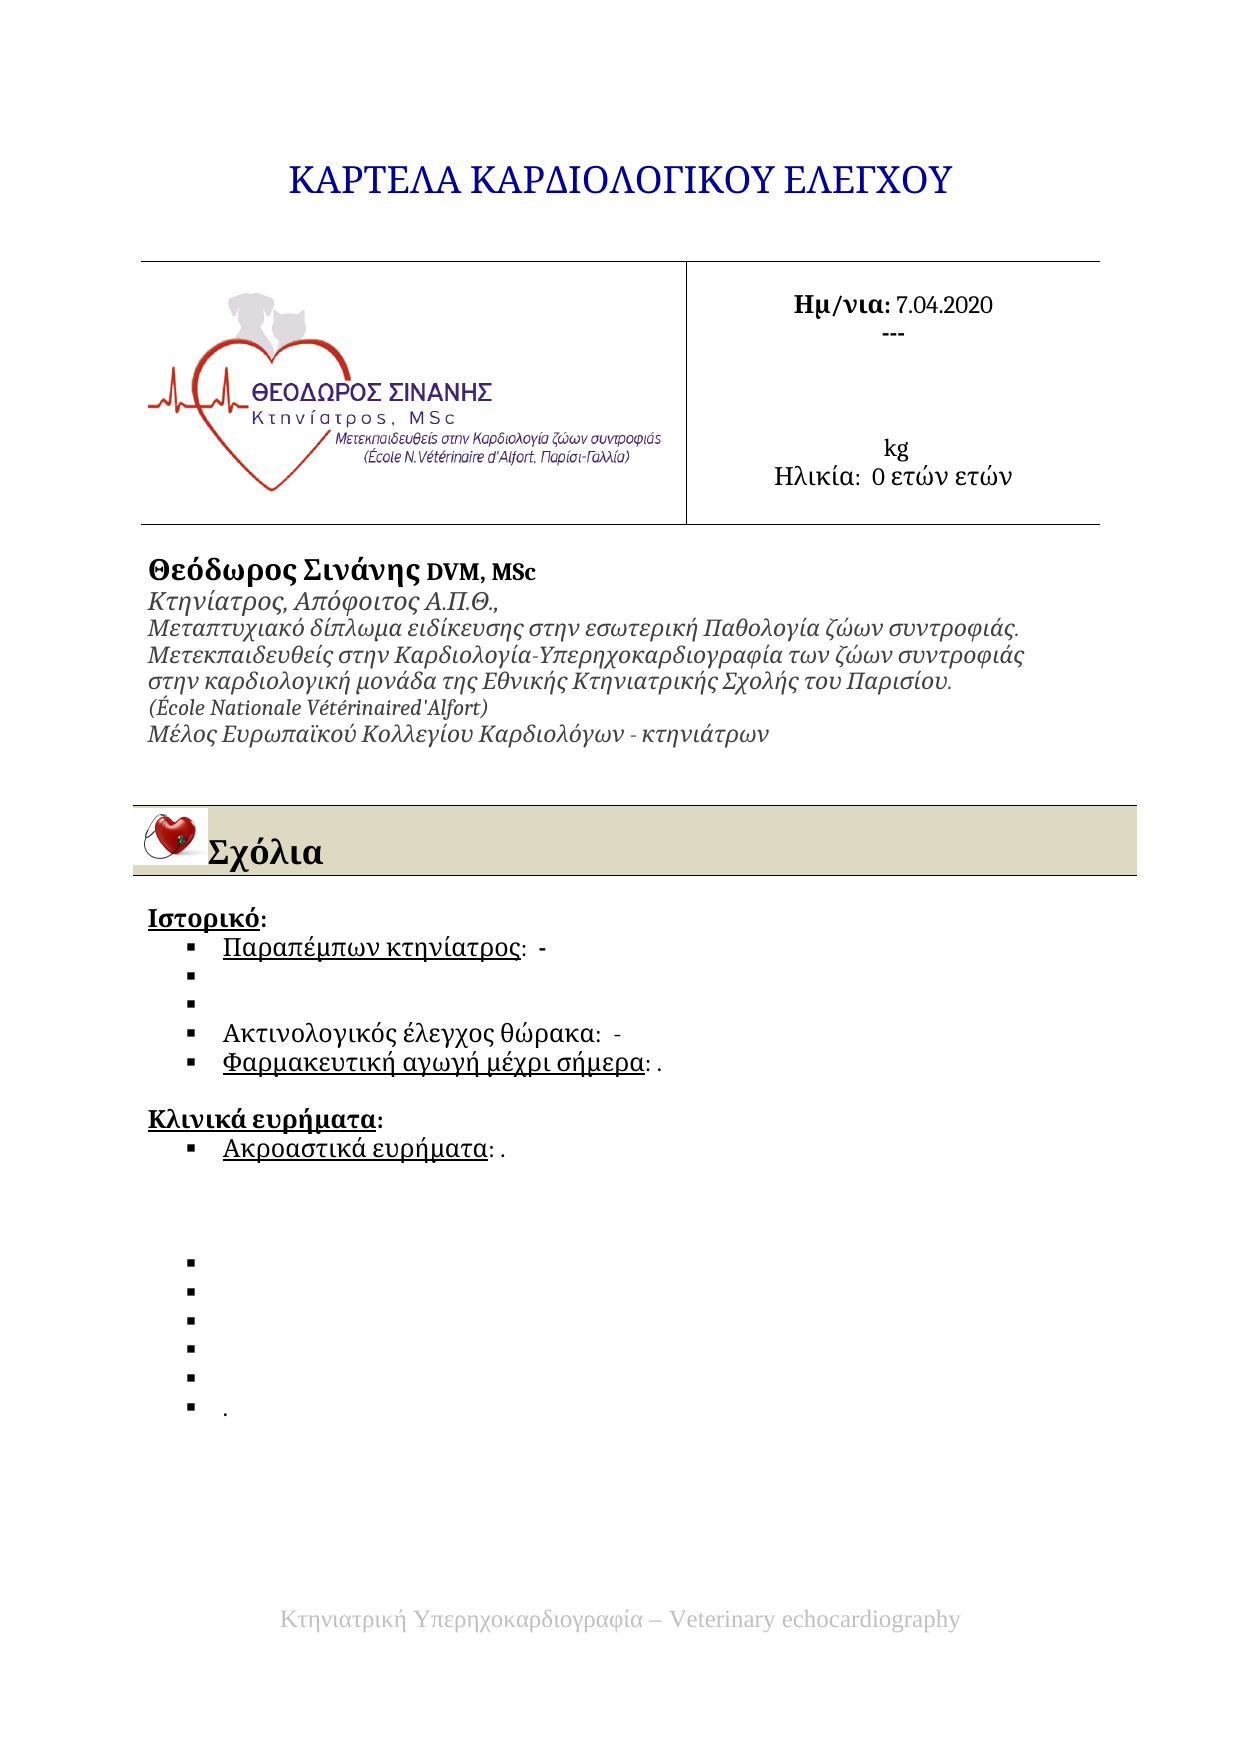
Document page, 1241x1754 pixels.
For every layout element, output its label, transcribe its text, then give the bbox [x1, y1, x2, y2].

text Κλινικά ευρήματα: [148, 1106, 1092, 1135]
text (École Nationale Vétérinaired'Alfort) [148, 695, 1092, 722]
text Σχόλια [133, 806, 1137, 875]
text Ιστορικό: [148, 905, 1092, 934]
list Φαρμακευτική αγωγή μέχρι σήμερα: . [185, 1049, 1092, 1077]
list Παραπέμπων κτηνίατρος: - [185, 934, 1092, 962]
picture [147, 290, 662, 497]
list Ακροαστικά ευρήματα: . [185, 1135, 1092, 1164]
text Θεόδωρος Σινάνης DVM, MSc [148, 554, 1092, 587]
text στην καρδιολογική μονάδα της Εθνικής Κτηνιατρικής Σχολής του Παρισίου. [148, 669, 1092, 695]
table_header [141, 262, 686, 524]
list Ακτινολογικός έλεγχος θώρακα: - [185, 1020, 1092, 1049]
picture [132, 808, 208, 865]
list . [185, 1394, 1092, 1422]
text Μετεκπαιδευθείς στην Καρδιολογία-Υπερηχοκαρδιογραφία των ζώων συντροφιάς [148, 642, 1092, 669]
text Μέλος Ευρωπαϊκού Κολλεγίου Καρδιολόγων - κτηνιάτρων [148, 722, 1092, 748]
text Κτηνίατρος, Απόφοιτος Α.Π.Θ., [148, 587, 1092, 616]
subtitle ΚΑΡΤΕΛΑ καρδιολογικου ελεγχου [148, 160, 1092, 203]
table_header Ημ/νια: 7.04.2020 --- kg Ηλικία: 0 ετών ετών [687, 262, 1100, 524]
text Μεταπτυχιακό δίπλωμα ειδίκευσης στην εσωτερική Παθολογία ζώων συντροφιάς. [148, 616, 1092, 642]
